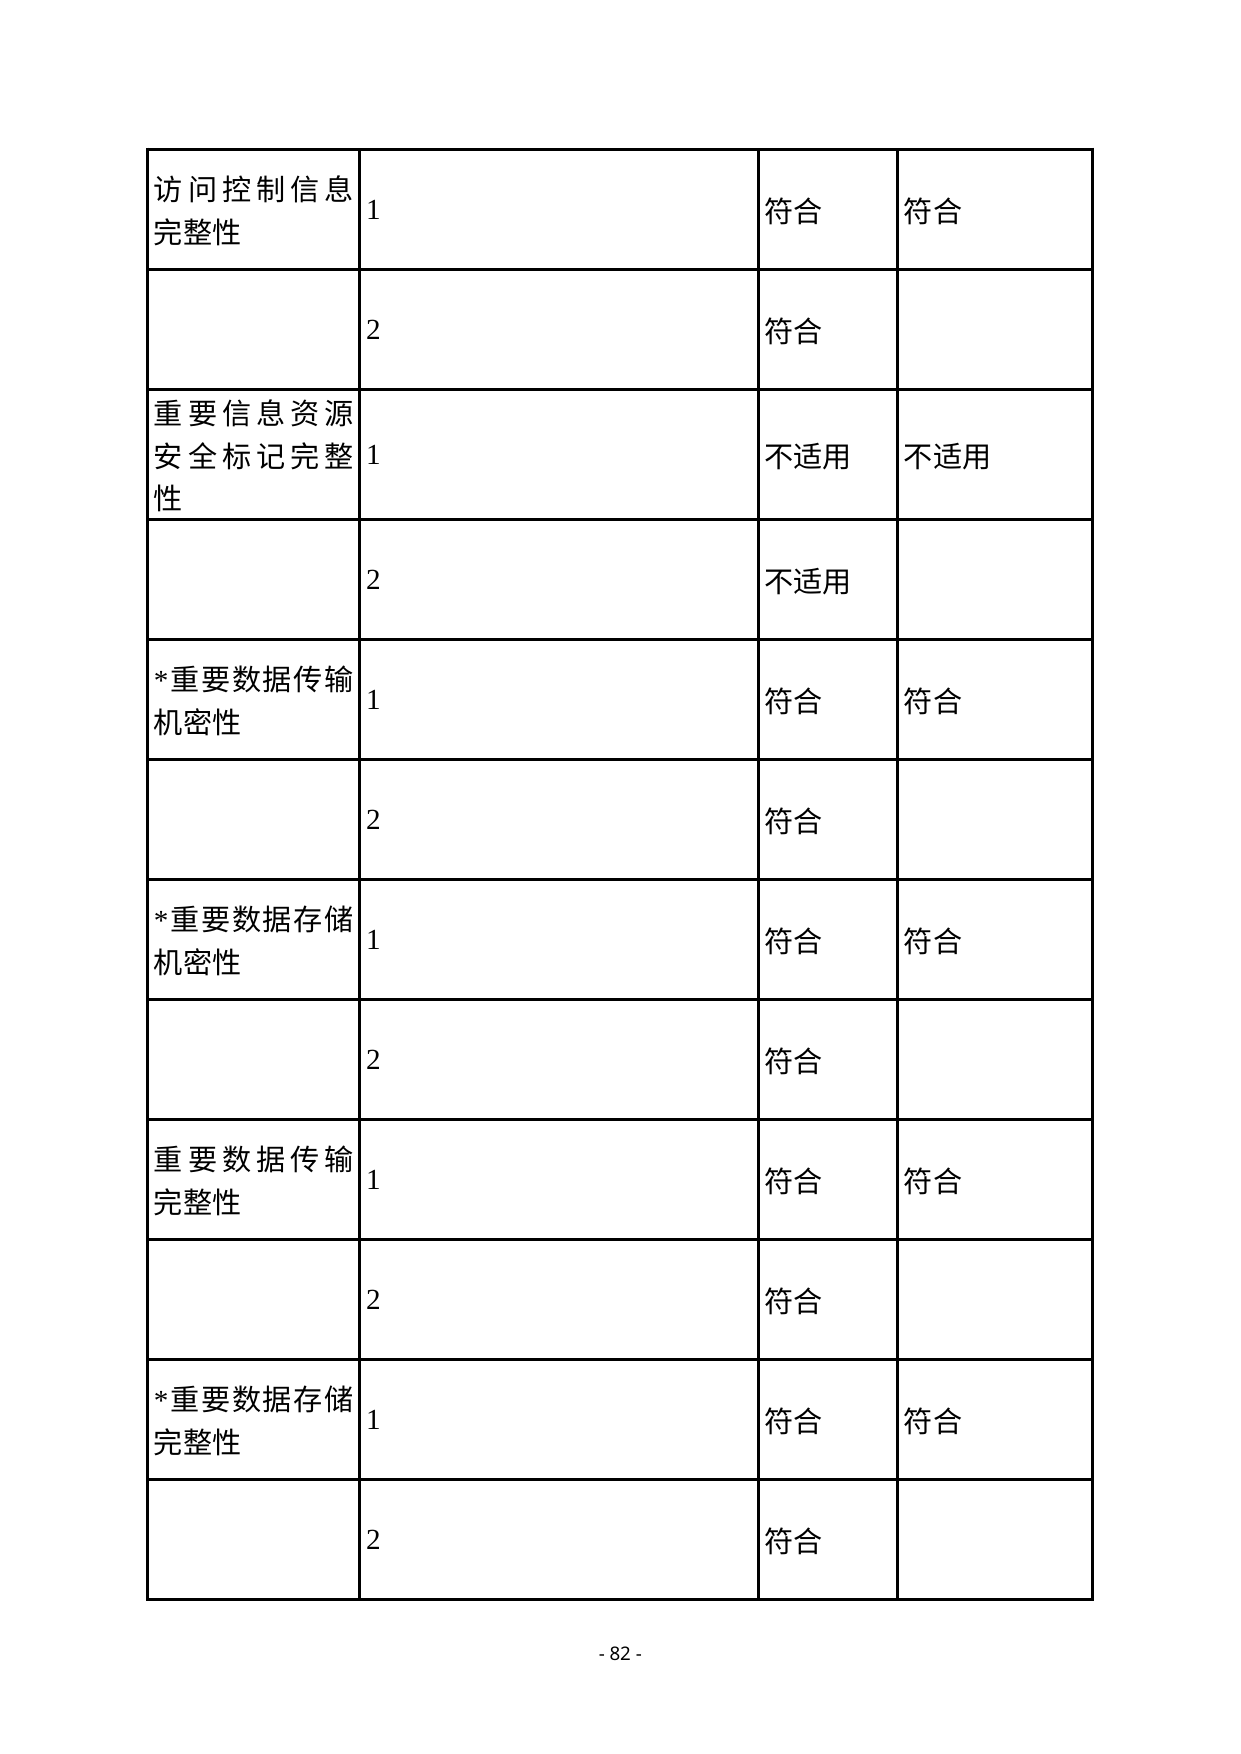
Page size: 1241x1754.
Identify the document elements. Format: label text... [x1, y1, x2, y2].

table_cell 符合 [899, 1361, 1091, 1478]
table_cell 1 [361, 881, 757, 998]
table_cell [899, 1241, 1091, 1358]
table_cell 符合 [760, 1001, 896, 1118]
table_cell 符合 [760, 881, 896, 998]
table_cell 符合 [760, 1481, 896, 1598]
table_cell [899, 271, 1091, 388]
table_cell 2 [361, 761, 757, 878]
table_cell 2 [361, 521, 757, 638]
table_cell *重要数据存储机密性 [149, 881, 358, 998]
table_cell 符合 [899, 151, 1091, 268]
table_cell 1 [361, 151, 757, 268]
table_cell [149, 1001, 358, 1118]
table_cell [149, 271, 358, 388]
table_cell 符合 [760, 271, 896, 388]
table_cell 2 [361, 1001, 757, 1118]
table_cell 访问控制信息完整性 [149, 151, 358, 268]
table_cell 不适用 [760, 521, 896, 638]
table_cell [149, 1241, 358, 1358]
table_cell [149, 761, 358, 878]
table_cell 符合 [760, 1121, 896, 1238]
table_cell 符合 [899, 641, 1091, 758]
table_cell 符合 [760, 1361, 896, 1478]
table_cell 1 [361, 641, 757, 758]
table_cell 1 [361, 1361, 757, 1478]
table_cell [899, 521, 1091, 638]
table_cell 重要信息资源安全标记完整性 [149, 391, 358, 518]
table_cell *重要数据存储完整性 [149, 1361, 358, 1478]
table_cell [149, 521, 358, 638]
table_cell 1 [361, 391, 757, 518]
table_cell 符合 [899, 1121, 1091, 1238]
table_cell 2 [361, 1481, 757, 1598]
table_cell 符合 [760, 1241, 896, 1358]
table_cell [899, 761, 1091, 878]
table_cell 符合 [760, 151, 896, 268]
table_cell 2 [361, 1241, 757, 1358]
table_cell 不适用 [760, 391, 896, 518]
table_cell 1 [361, 1121, 757, 1238]
table_cell [149, 1481, 358, 1598]
table_cell 不适用 [899, 391, 1091, 518]
table_cell [899, 1001, 1091, 1118]
table_cell *重要数据传输机密性 [149, 641, 358, 758]
table_cell 2 [361, 271, 757, 388]
table_cell 重要数据传输完整性 [149, 1121, 358, 1238]
table_cell 符合 [899, 881, 1091, 998]
table_cell [899, 1481, 1091, 1598]
table_cell 符合 [760, 641, 896, 758]
table_cell 符合 [760, 761, 896, 878]
